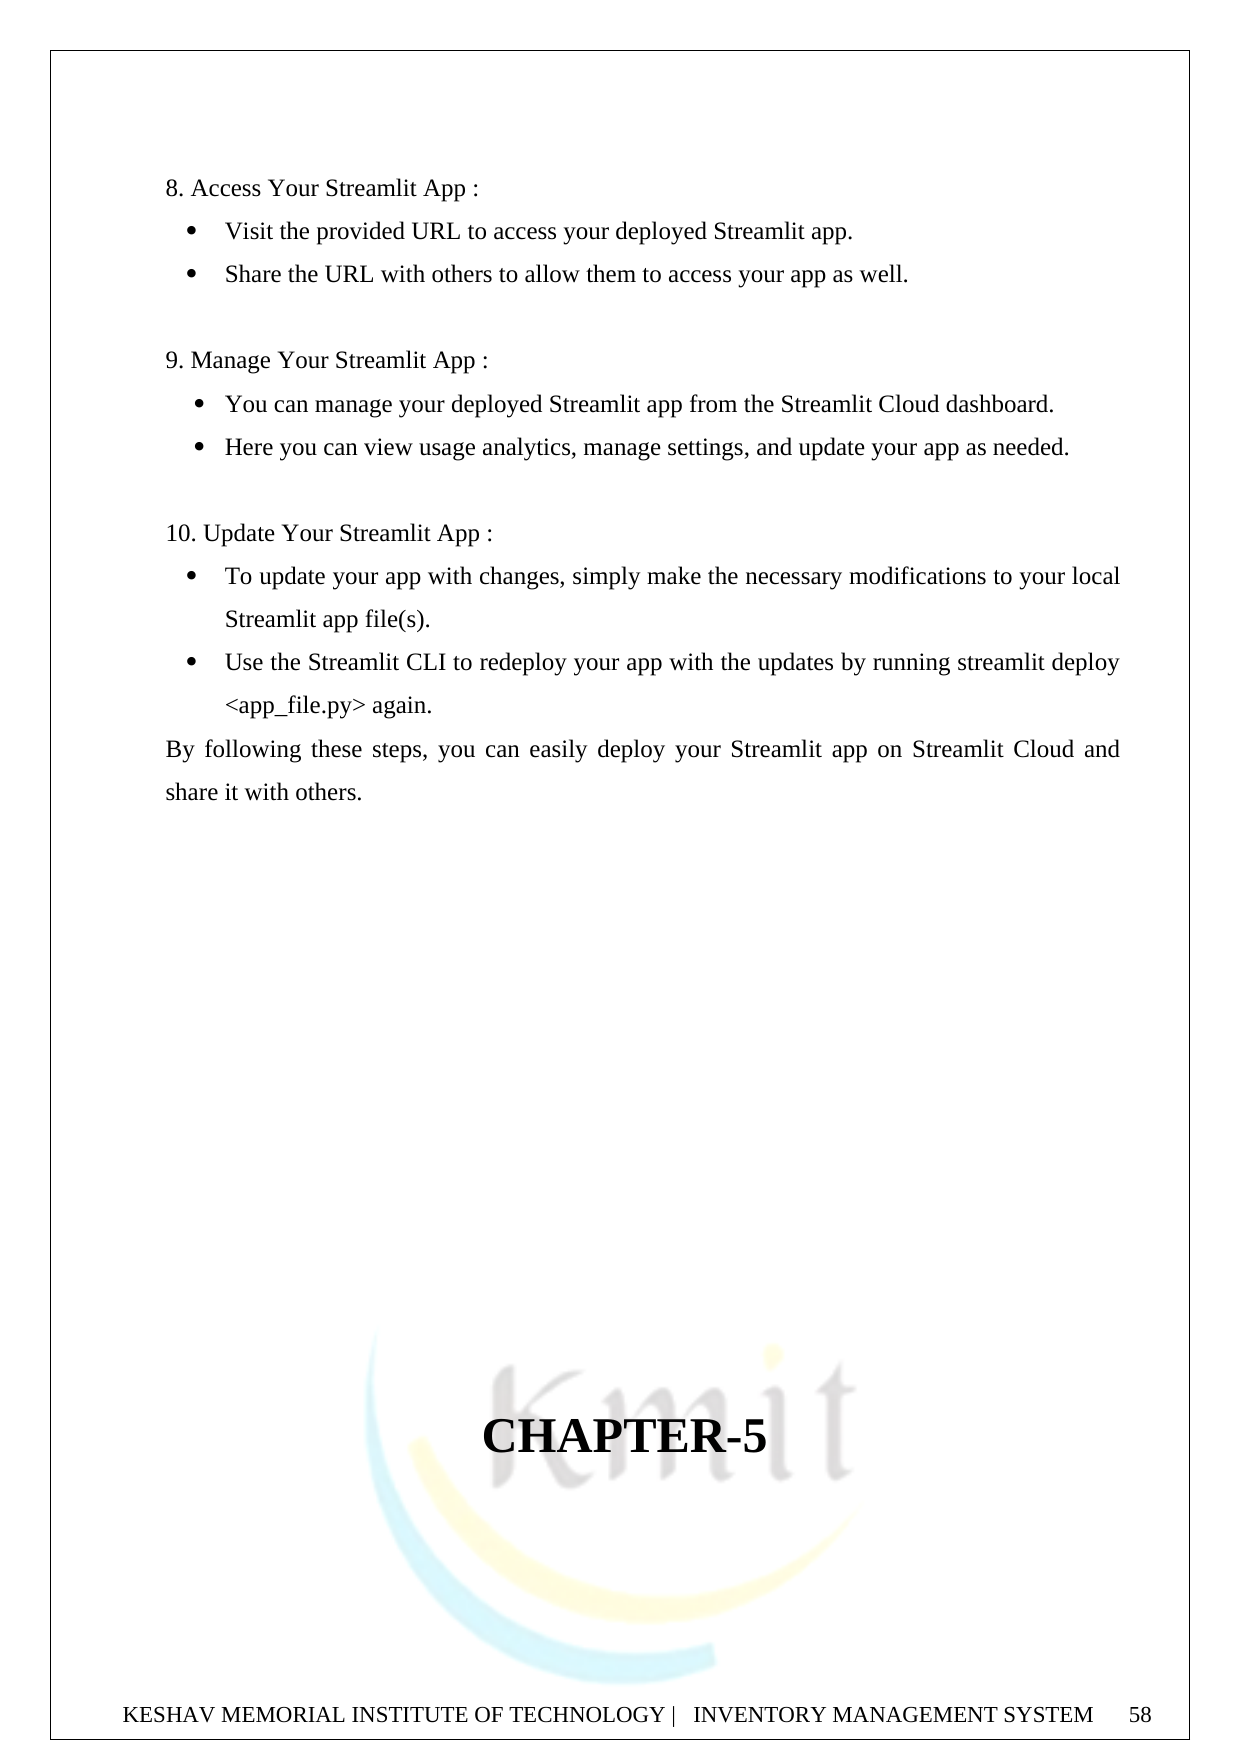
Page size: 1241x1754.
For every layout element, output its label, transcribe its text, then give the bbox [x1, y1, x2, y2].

list To update your app with changes, simply make the necessary modifications to your local Streamlit app file(s). [187, 561, 1122, 633]
list Visit the provided URL to access your deployed Streamlit app. [187, 216, 1122, 245]
text CHAPTER-5 [106, 1405, 1152, 1463]
list Share the URL with others to allow them to access your app as well. [187, 259, 1122, 288]
list Use the Streamlit CLI to redeploy your app with the updates by running streamlit deploy <app_file.py> again. [187, 647, 1122, 719]
text By following these steps, you can easily deploy your Streamlit app on Streamlit Cloud and share it with others. [165, 734, 1122, 806]
text 9. Manage Your Streamlit App : [165, 346, 1122, 374]
list Here you can view usage analytics, manage settings, and update your app as needed. [195, 432, 1122, 461]
list You can manage your deployed Streamlit app from the Streamlit Cloud dashboard. [195, 389, 1122, 417]
text 8. Access Your Streamlit App : [165, 173, 1122, 202]
text 10. Update Your Streamlit App : [165, 518, 1122, 547]
